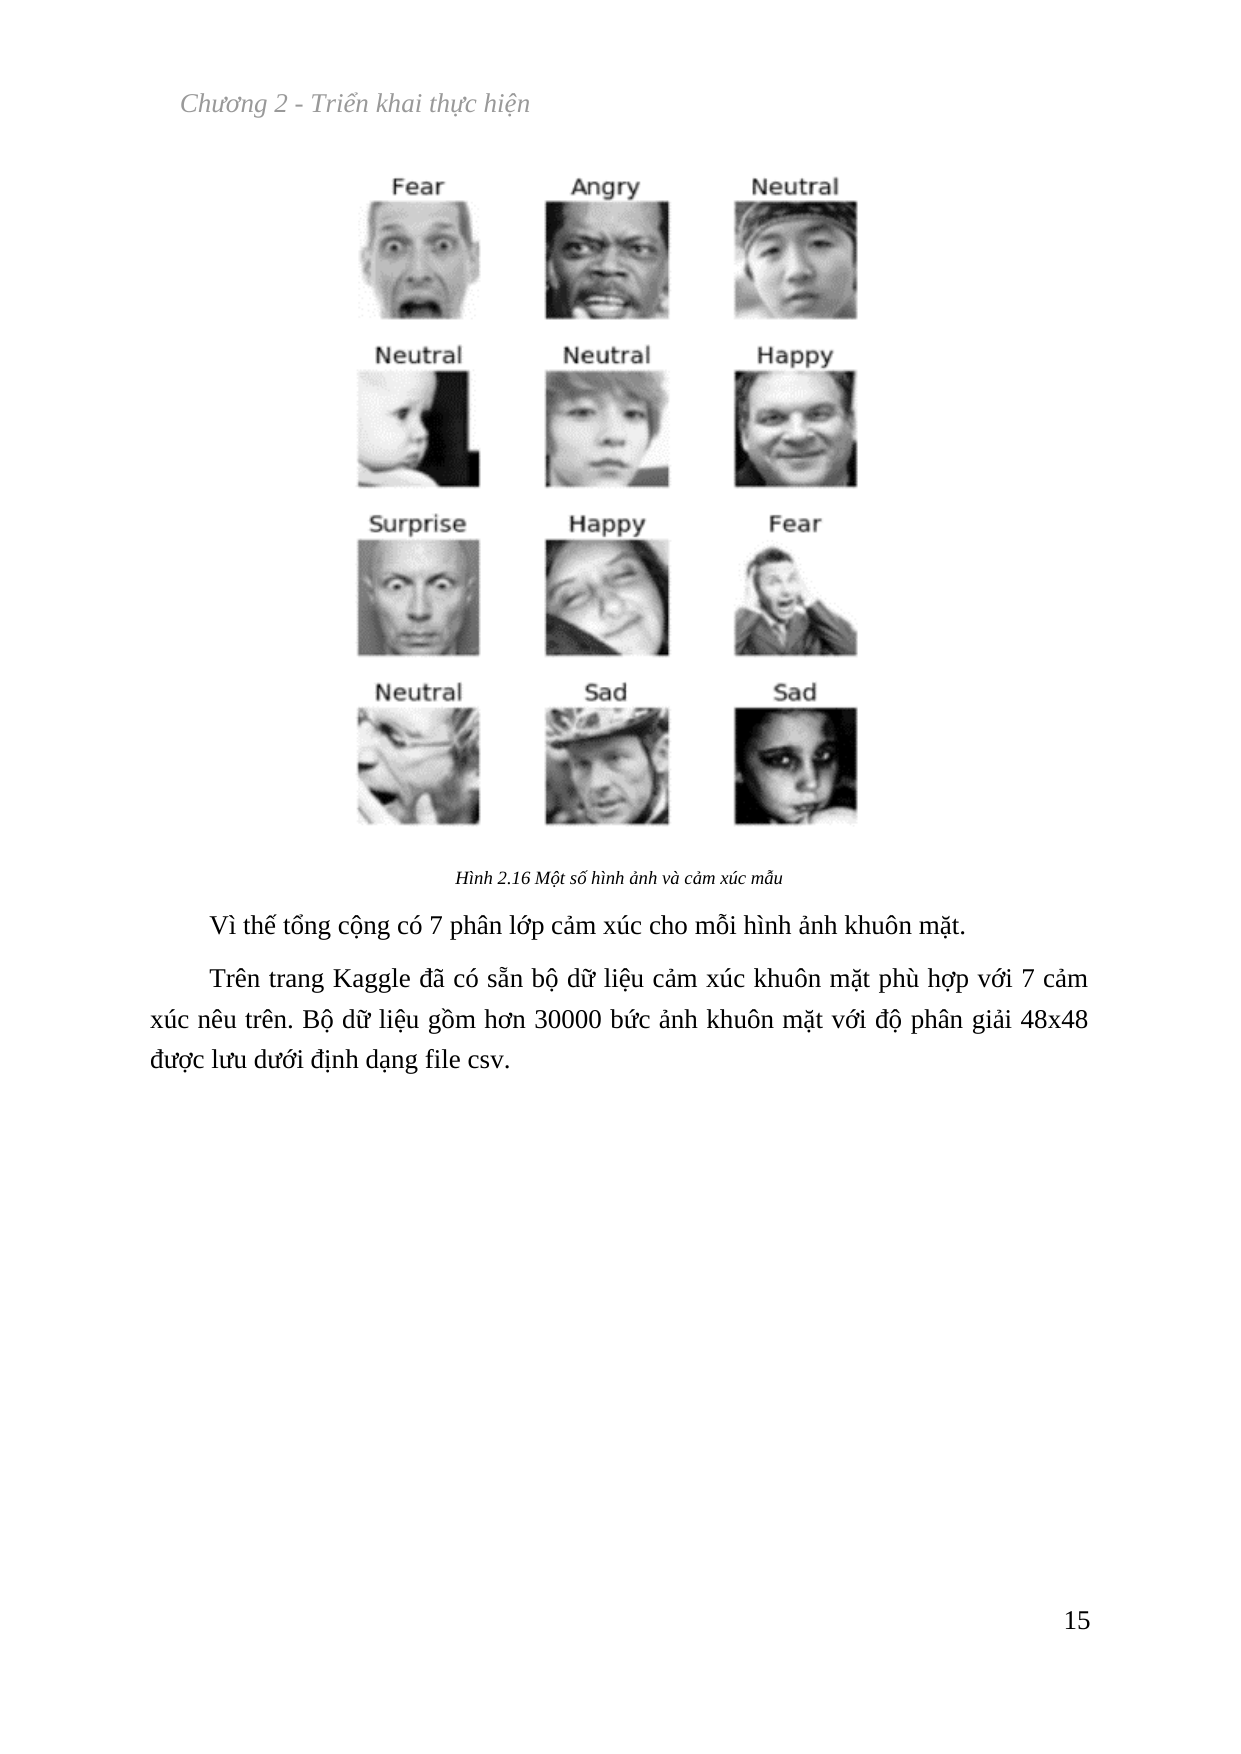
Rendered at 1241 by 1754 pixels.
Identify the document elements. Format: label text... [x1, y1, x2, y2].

text Trên trang Kaggle đã có sẵn bộ dữ liệu cảm xúc khuôn mặt phù hợp với 7 cảm xúc nêu trên. Bộ dữ liệu gồm hơn 30000 bức ảnh khuôn mặt với độ phân giải 48x48 được lưu dưới định dạng file csv. [150, 962, 1090, 1074]
picture [318, 150, 922, 852]
text Vì thế tổng cộng có 7 phân lớp cảm xúc cho mỗi hình ảnh khuôn mặt. [150, 909, 1090, 941]
